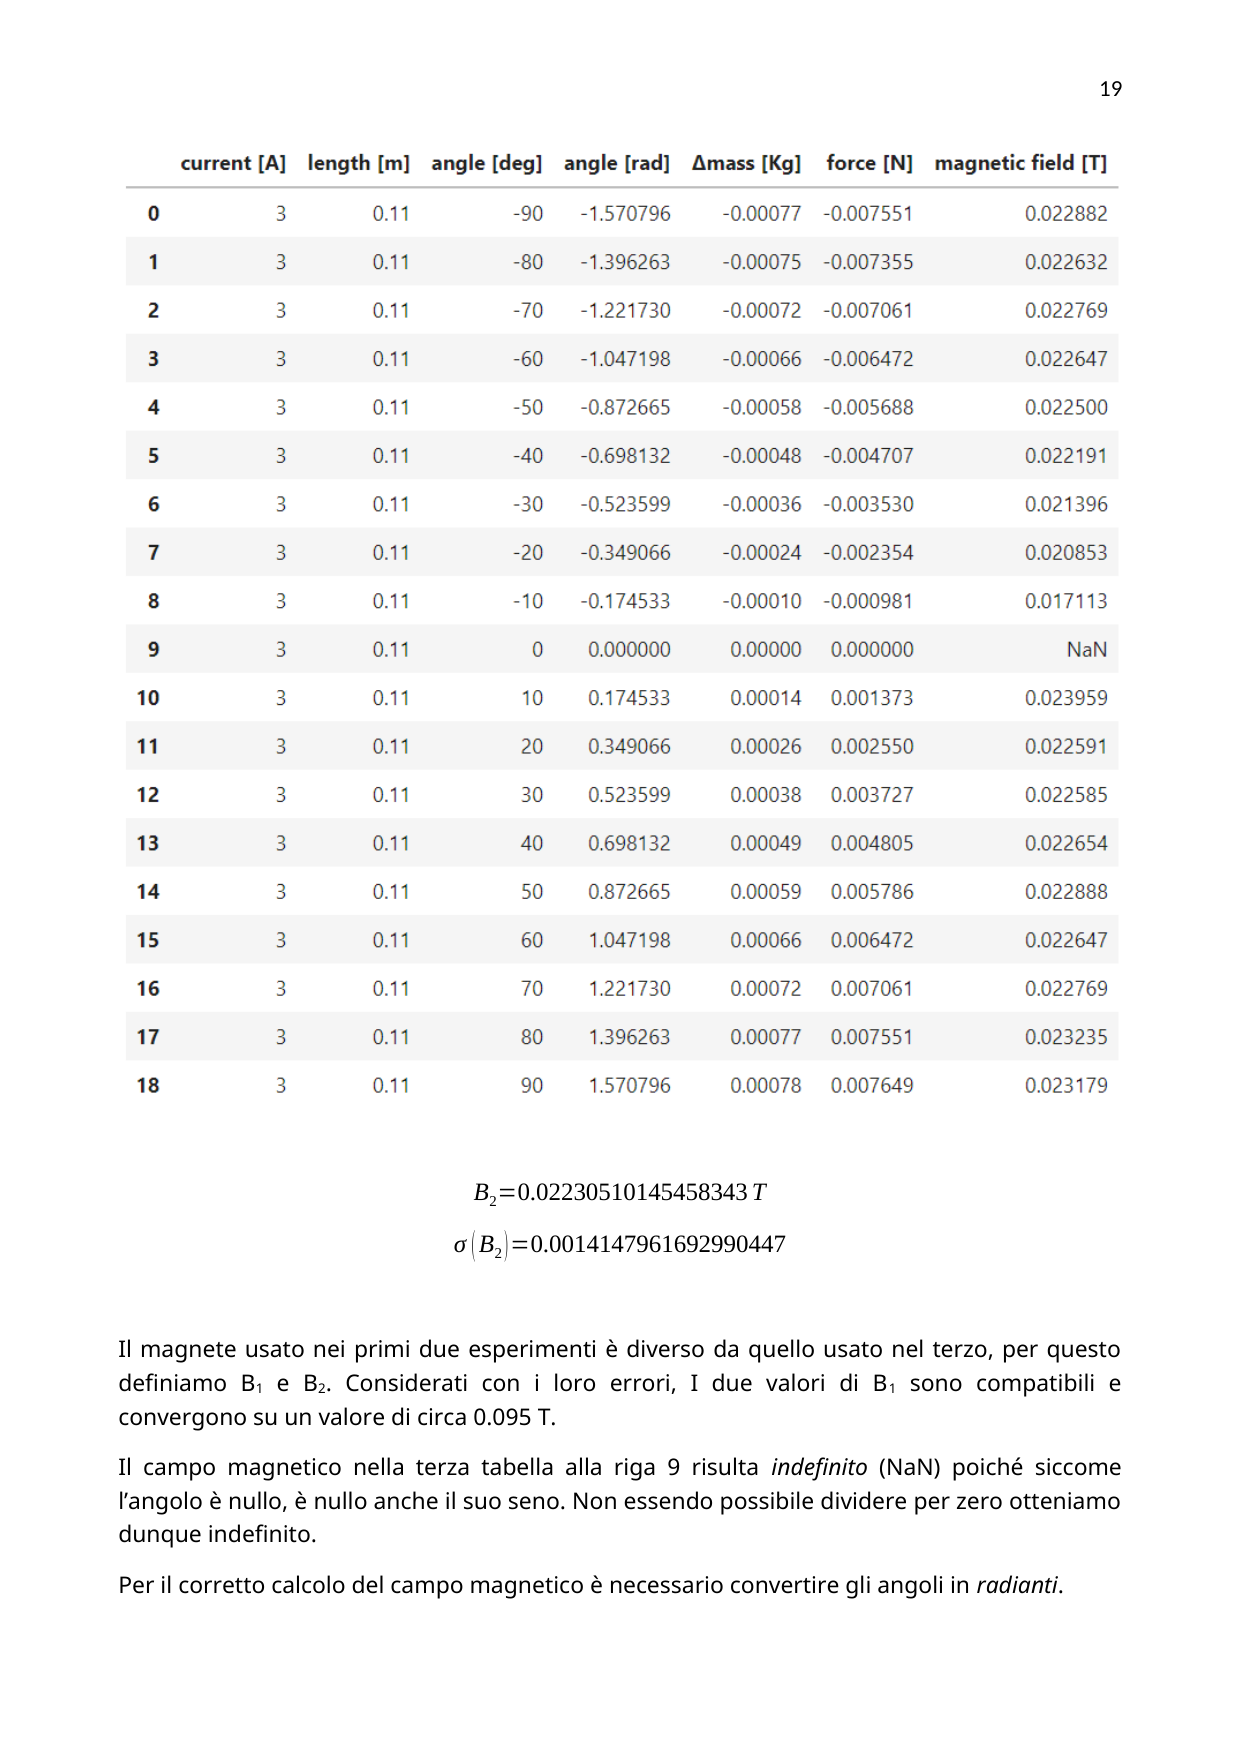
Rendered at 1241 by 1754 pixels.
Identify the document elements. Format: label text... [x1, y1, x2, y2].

text Per il corretto calcolo del campo magnetico è necessario convertire gli angoli in radianti. [118, 1569, 1122, 1600]
picture [118, 147, 1122, 1110]
text Il magnete usato nei primi due esperimenti è diverso da quello usato nel terzo, per questo definiamo B1 e B2. Considerati con i loro errori, I due valori di B1 sono compatibili e convergono su un valore di circa 0.095 T. [118, 1333, 1122, 1432]
text Il campo magnetico nella terza tabella alla riga 9 risulta indefinito (NaN) poiché siccome l’angolo è nullo, è nullo anche il suo seno. Non essendo possibile dividere per zero otteniamo dunque indefinito. [118, 1451, 1122, 1549]
